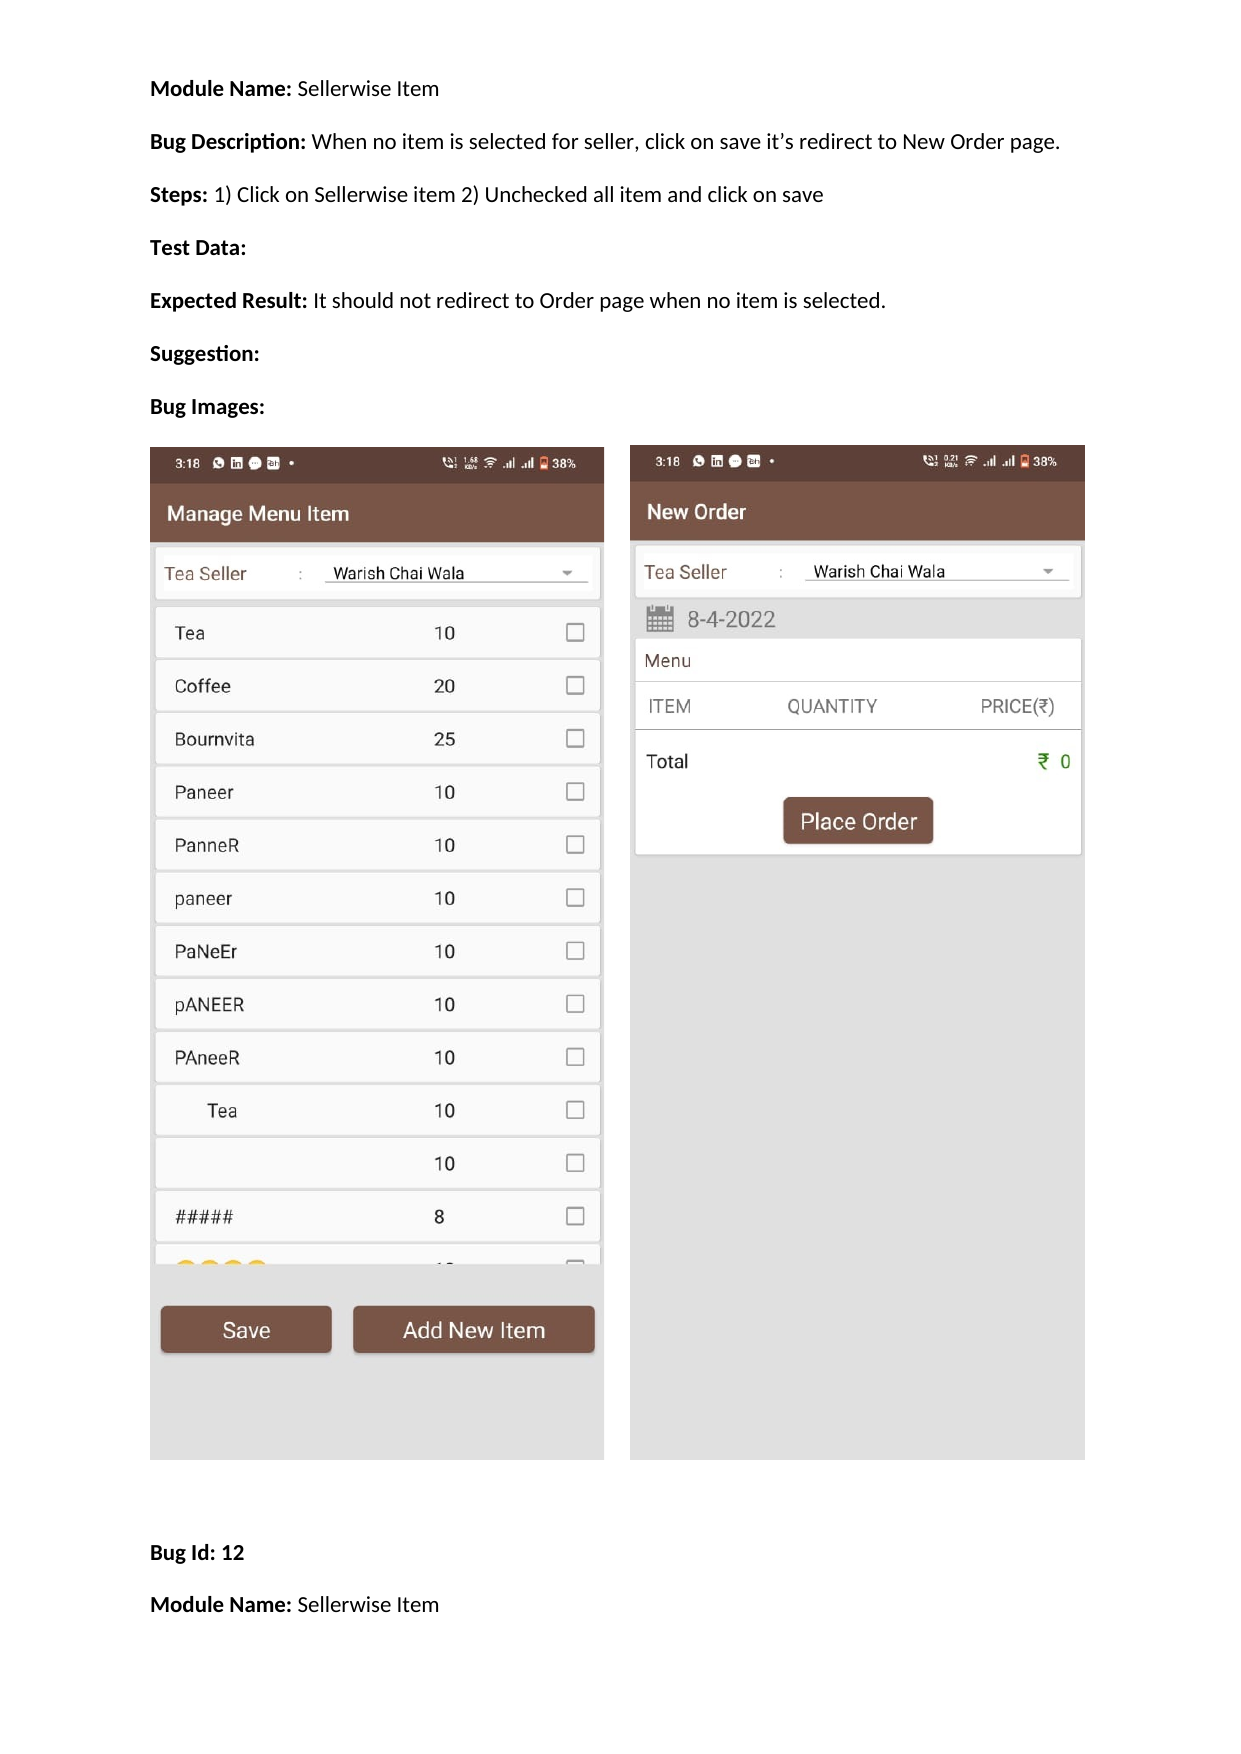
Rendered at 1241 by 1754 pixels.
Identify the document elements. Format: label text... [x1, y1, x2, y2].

text Bug Description: When no item is selected for seller, click on save it’s redirect to New Order page. [150, 127, 1090, 155]
picture [630, 445, 1085, 1460]
text Module Name: Sellerwise Item [150, 74, 1090, 102]
picture [150, 447, 605, 1460]
text Suggestion: [150, 339, 1090, 367]
text Expected Result: It should not redirect to Order page when no item is selected. [150, 286, 1090, 314]
text Bug Images: [150, 392, 1090, 420]
text Steps: 1) Click on Sellerwise item 2) Unchecked all item and click on save [150, 180, 1090, 208]
text Test Data: [150, 233, 1090, 261]
text Bug Id: 12 [150, 1538, 1090, 1566]
text Module Name: Sellerwise Item [150, 1591, 1090, 1619]
